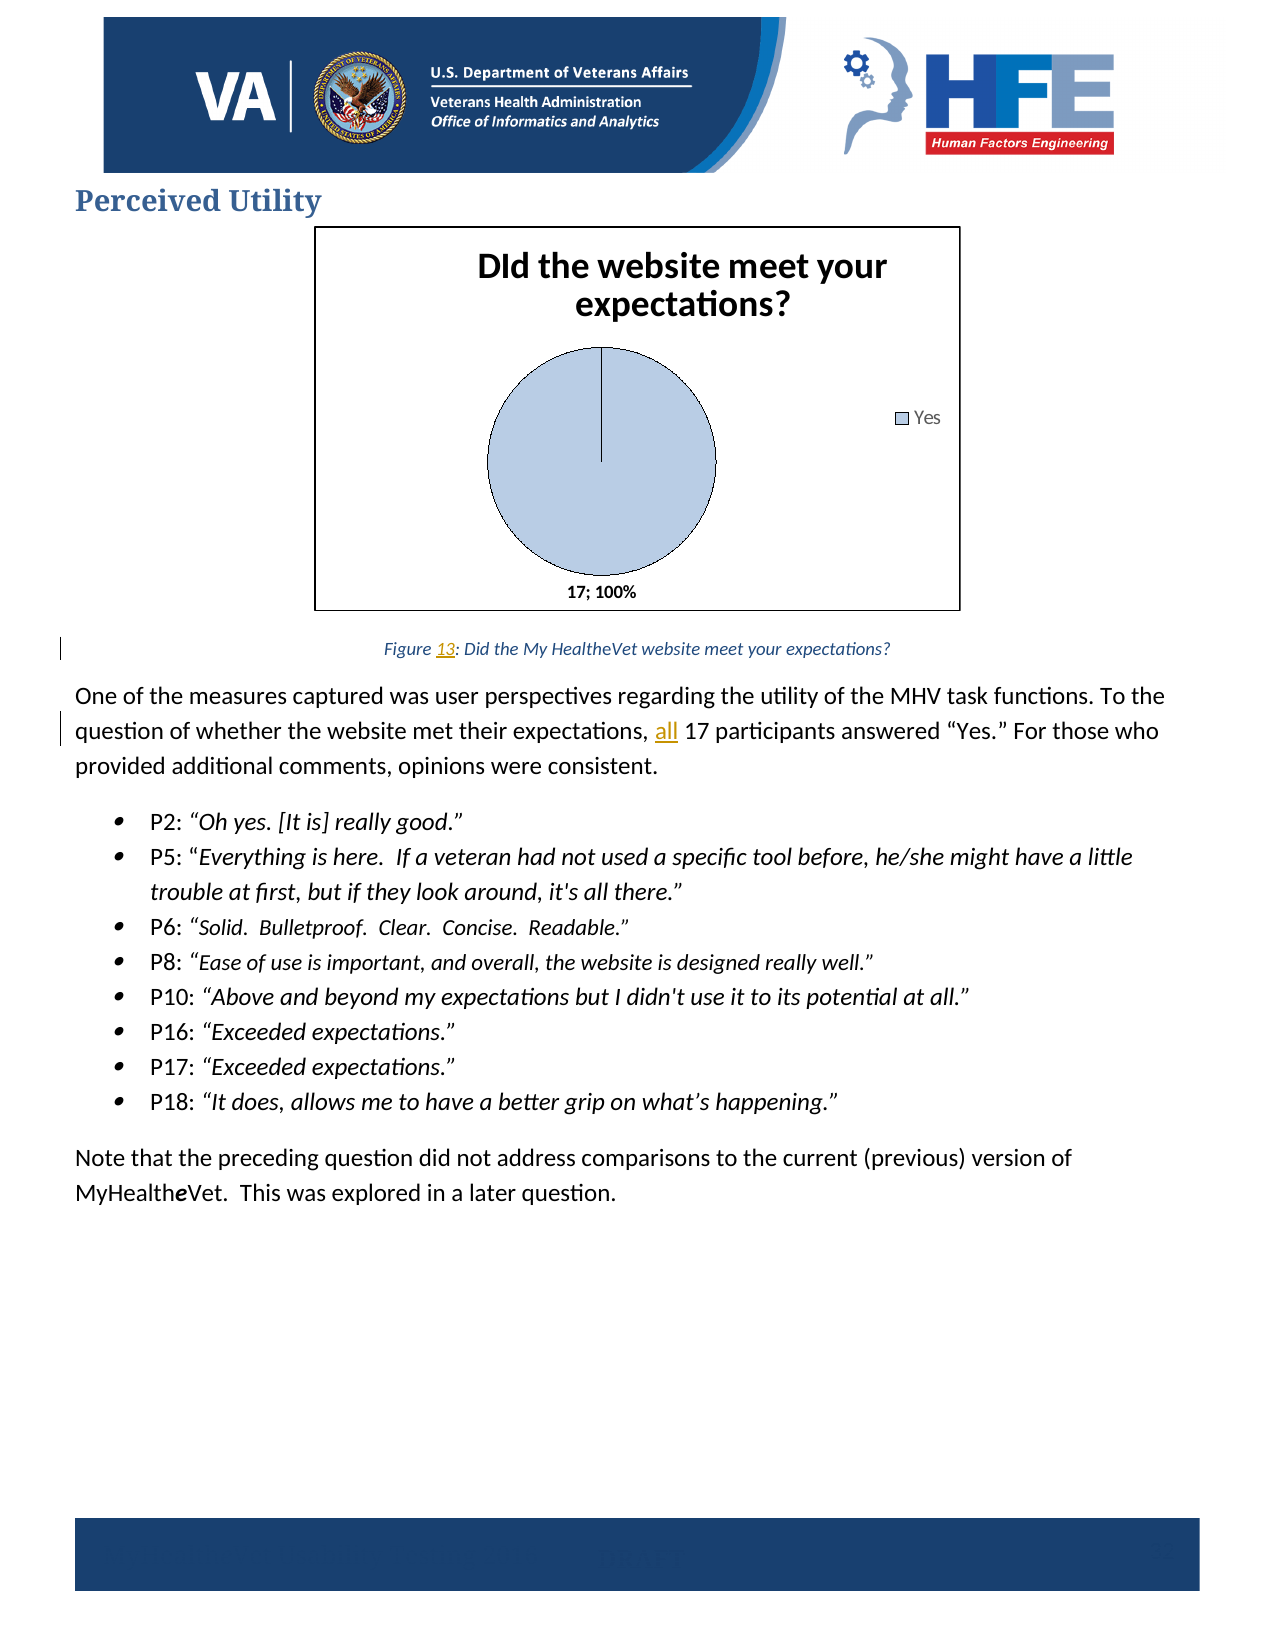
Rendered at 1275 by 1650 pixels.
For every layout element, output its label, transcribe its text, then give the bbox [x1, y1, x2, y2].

list P16: “Exceeded expectations.” [112, 1016, 1200, 1047]
subtitle Perceived Utility [75, 181, 1200, 220]
picture [75, 1518, 1200, 1591]
text Note that the preceding question did not address comparisons to the current (previous) version of MyHealtheVet. This was explored in a later question. [75, 1142, 1200, 1208]
text Figure : Did the My HealtheVet website meet your expectations? [75, 637, 1200, 659]
list P2: “Oh yes. [It is] really good.” [112, 806, 1200, 837]
list P10: “Above and beyond my expectations but I didn't use it to its potential at all.” [112, 981, 1200, 1012]
list P17: “Exceeded expectations.” [112, 1051, 1200, 1082]
list P18: “It does, allows me to have a better grip on what’s happening.” [112, 1086, 1200, 1117]
list P8: “Ease of use is important, and overall, the website is designed really well.” [112, 946, 1200, 977]
picture [103, 17, 1227, 173]
list P5: “Everything is here. If a veteran had not used a specific tool before, he/she might have a little trouble at first, but if they look around, it's all there.” [112, 841, 1200, 907]
list P6: “Solid. Bulletproof. Clear. Concise. Readable.” [112, 911, 1200, 942]
text One of the measures captured was user perspectives regarding the utility of the MHV task functions. To the question of whether the website met their expectations, 17 participants answered “Yes.” For those who provided additional comments, opinions were consistent. [75, 680, 1200, 781]
